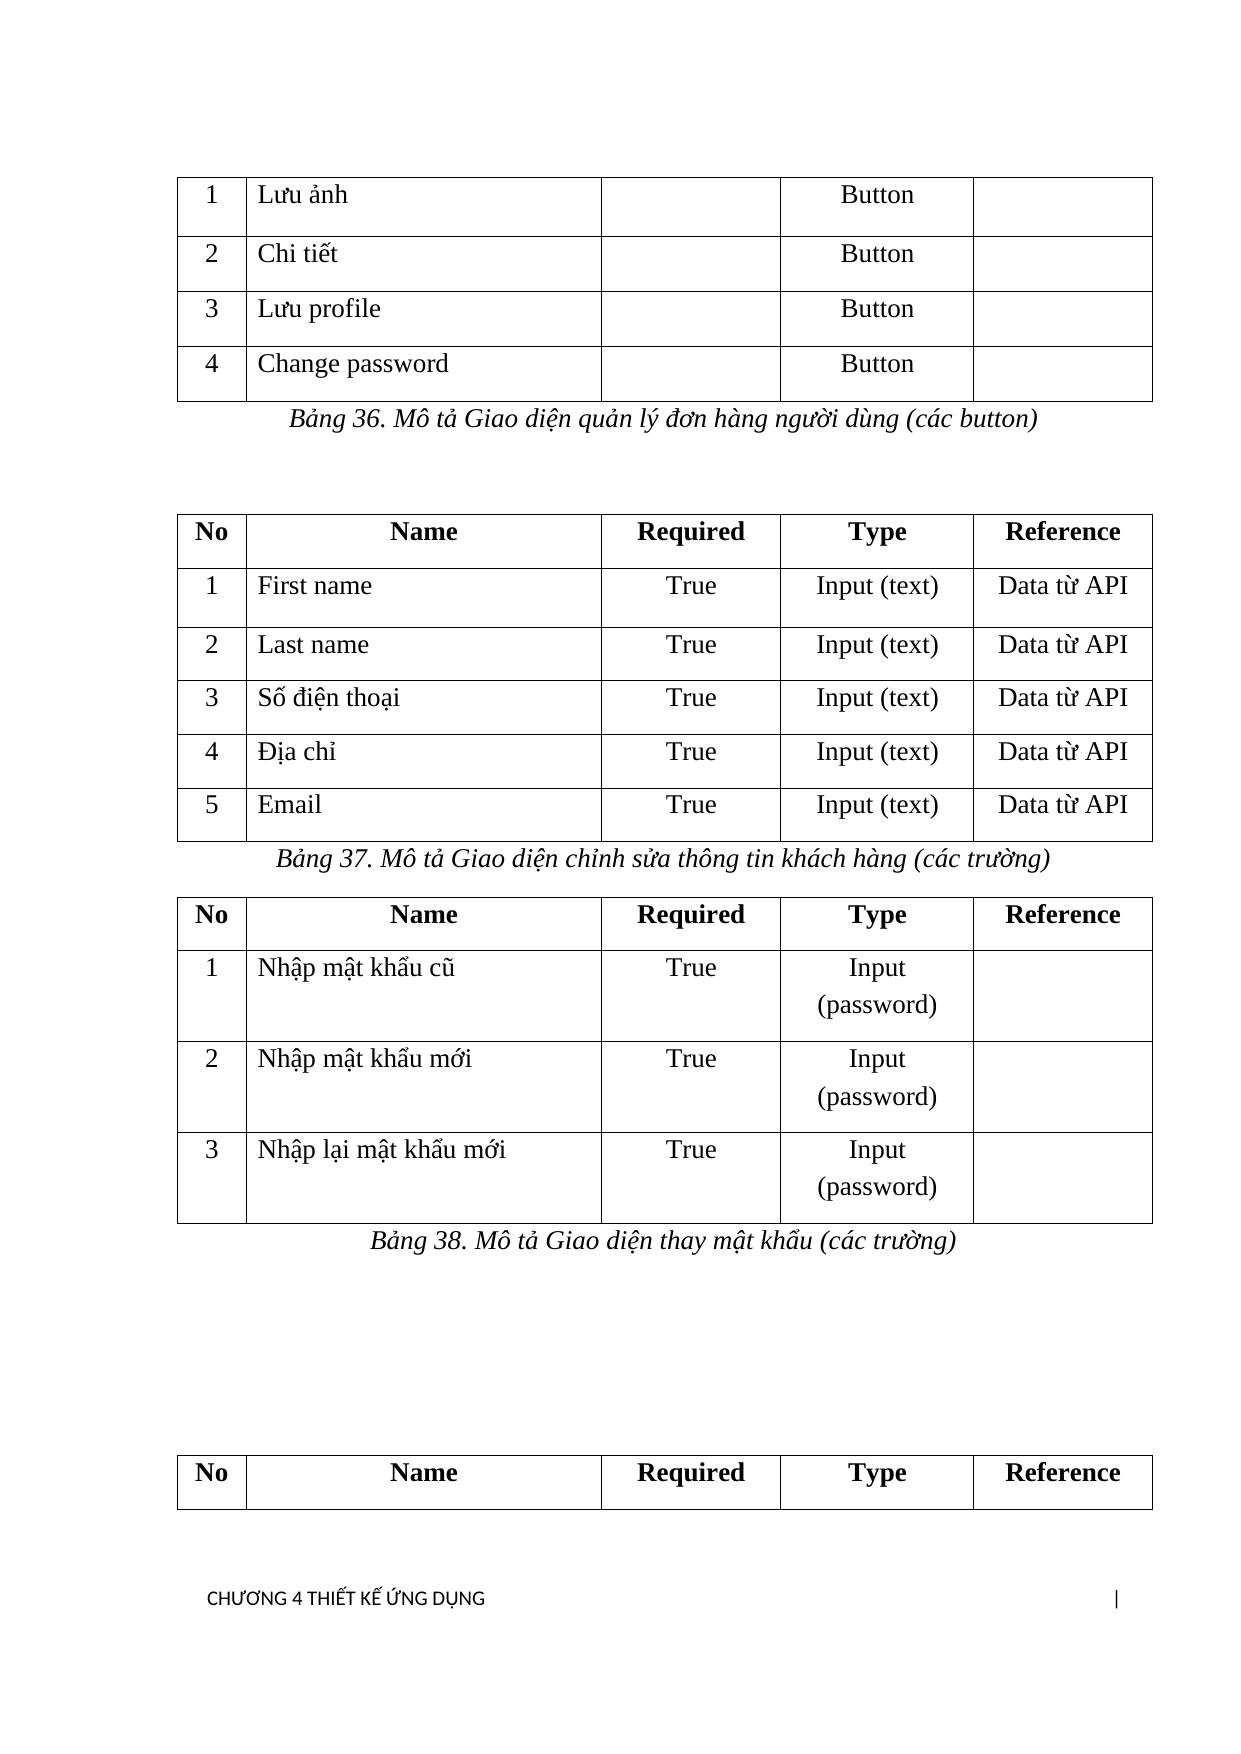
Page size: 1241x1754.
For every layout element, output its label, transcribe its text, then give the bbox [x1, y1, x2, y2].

table_cell Nhập mật khẩu mới [247, 1042, 601, 1132]
table_header Required [602, 1456, 780, 1508]
table_cell Button [781, 347, 973, 401]
table_cell 2 [178, 628, 246, 680]
table_header Type [781, 1456, 973, 1508]
table_cell 3 [178, 292, 246, 346]
table_cell Last name [247, 628, 601, 680]
table_cell [974, 292, 1152, 346]
table_cell Button [781, 292, 973, 346]
table_header Name [247, 898, 601, 950]
table_cell [602, 292, 780, 346]
table_cell Lưu profile [247, 292, 601, 346]
table_cell 4 [178, 347, 246, 401]
table_cell Input (password) [781, 1133, 973, 1223]
table_cell [602, 178, 780, 236]
table_header No [178, 898, 246, 950]
table_header Reference [974, 898, 1152, 950]
table_header No [178, 1456, 246, 1508]
table_cell True [602, 951, 780, 1041]
table_cell [974, 178, 1152, 236]
text Bảng 36. Mô tả Giao diện quản lý đơn hàng người dùng (các button) [207, 402, 1122, 433]
table_cell True [602, 789, 780, 841]
table_cell Input (password) [781, 951, 973, 1041]
table_cell 1 [178, 178, 246, 236]
table_cell Email [247, 789, 601, 841]
table_cell [974, 237, 1152, 291]
table_cell [602, 237, 780, 291]
table_cell Data từ API [974, 789, 1152, 841]
table_cell [602, 347, 780, 401]
table_cell Input (text) [781, 569, 973, 627]
table_header No [178, 515, 246, 568]
table_header Name [247, 1456, 601, 1508]
table_cell True [602, 735, 780, 788]
table_cell Input (text) [781, 789, 973, 841]
table_cell Input (text) [781, 628, 973, 680]
table_cell Nhập lại mật khẩu mới [247, 1133, 601, 1223]
table_cell [974, 347, 1152, 401]
table_cell 3 [178, 681, 246, 734]
table_cell True [602, 681, 780, 734]
table_cell Chi tiết [247, 237, 601, 291]
text Bảng 38. Mô tả Giao diện thay mật khẩu (các trường) [207, 1224, 1122, 1255]
table_cell True [602, 1133, 780, 1223]
table_cell True [602, 1042, 780, 1132]
text Bảng 37. Mô tả Giao diện chỉnh sửa thông tin khách hàng (các trường) [207, 842, 1122, 873]
table_cell 1 [178, 569, 246, 627]
table_cell Data từ API [974, 628, 1152, 680]
table_header Required [602, 898, 780, 950]
table_header Required [602, 515, 780, 568]
table_cell Data từ API [974, 569, 1152, 627]
table_header Reference [974, 515, 1152, 568]
table_cell [974, 951, 1152, 1041]
table_cell [974, 1042, 1152, 1132]
table_cell First name [247, 569, 601, 627]
table_cell [974, 1133, 1152, 1223]
table_cell Input (text) [781, 735, 973, 788]
table_cell Input (password) [781, 1042, 973, 1132]
table_header Type [781, 515, 973, 568]
table_cell Change password [247, 347, 601, 401]
table_cell True [602, 628, 780, 680]
table_cell Input (text) [781, 681, 973, 734]
table_cell 2 [178, 237, 246, 291]
table_cell 3 [178, 1133, 246, 1223]
table_cell True [602, 569, 780, 627]
table_cell Nhập mật khẩu cũ [247, 951, 601, 1041]
table_cell Số điện thoại [247, 681, 601, 734]
table_cell Data từ API [974, 735, 1152, 788]
table_cell 2 [178, 1042, 246, 1132]
table_cell 5 [178, 789, 246, 841]
table_cell Data từ API [974, 681, 1152, 734]
table_cell Button [781, 237, 973, 291]
table_cell 4 [178, 735, 246, 788]
table_cell Lưu ảnh [247, 178, 601, 236]
table_header Name [247, 515, 601, 568]
table_cell Địa chỉ [247, 735, 601, 788]
table_cell 1 [178, 951, 246, 1041]
table_cell Button [781, 178, 973, 236]
table_header Reference [974, 1456, 1152, 1508]
table_header Type [781, 898, 973, 950]
